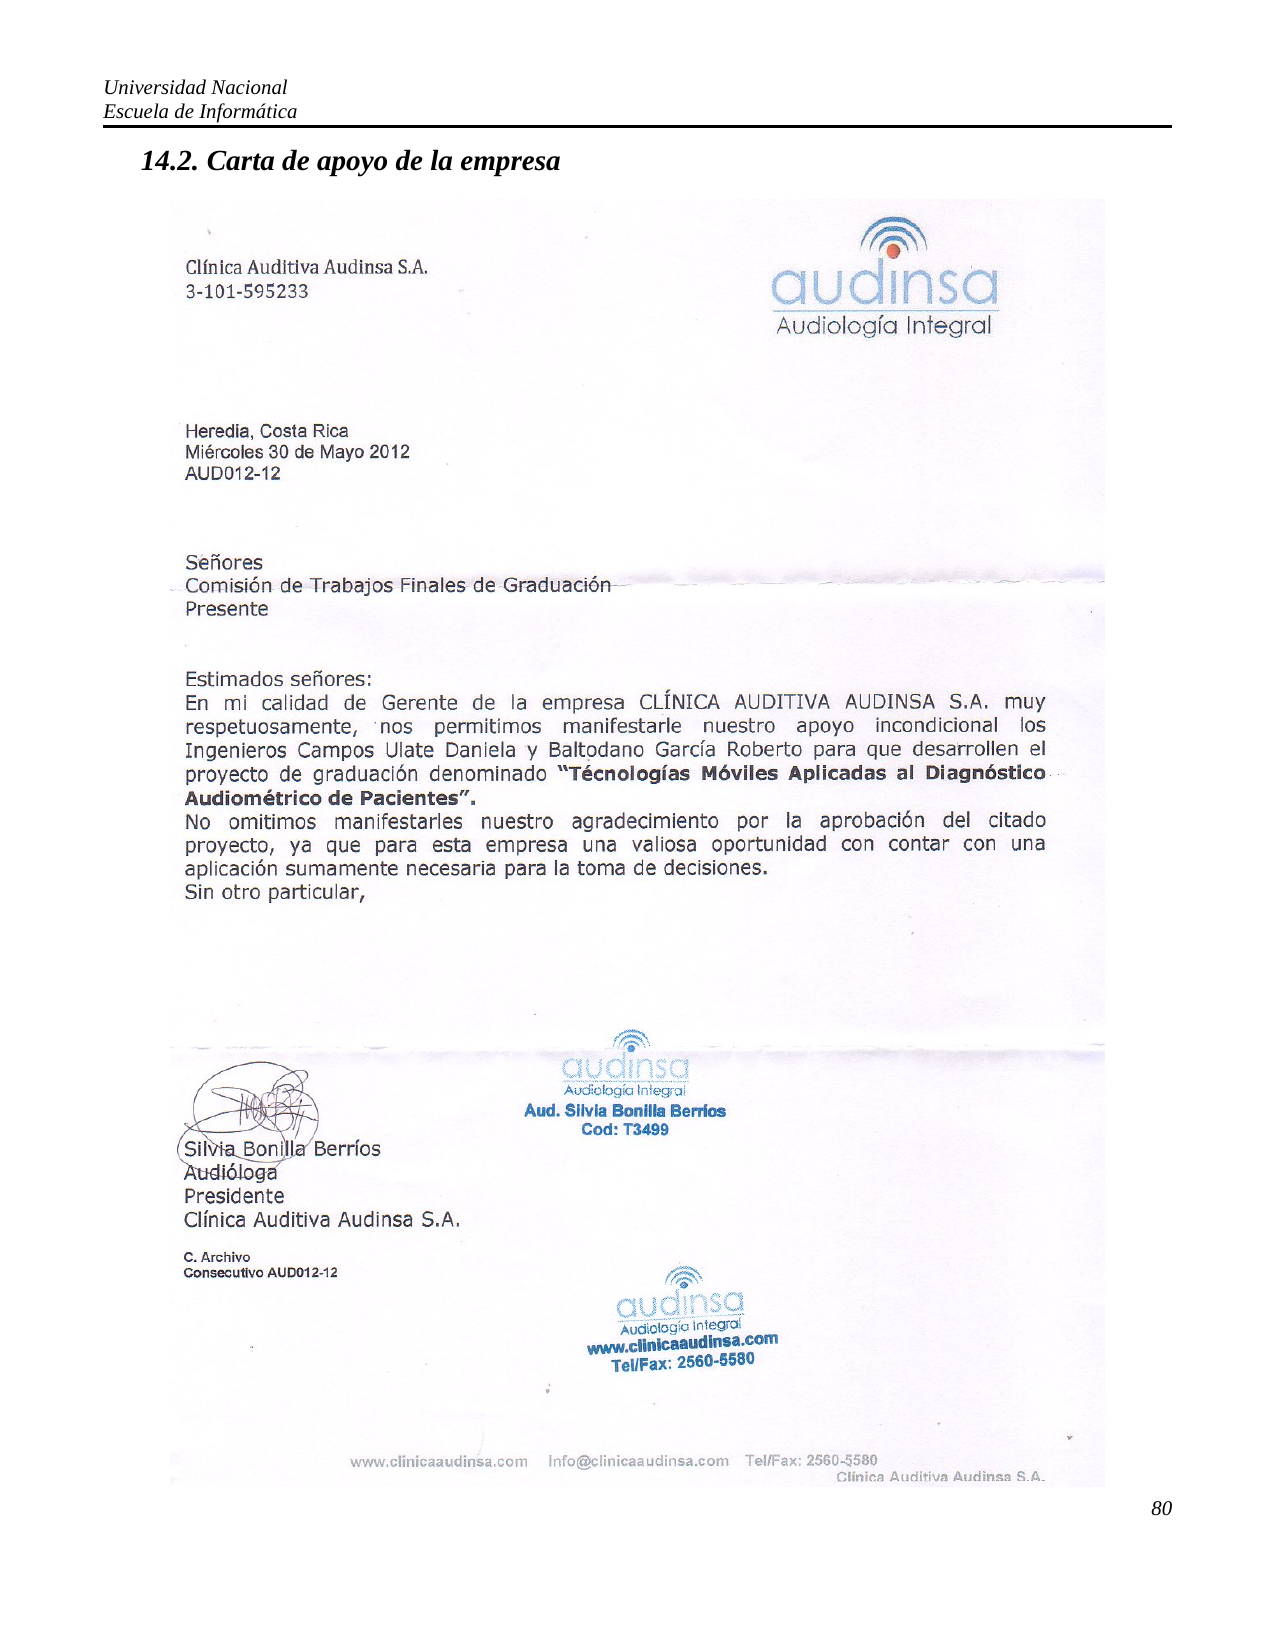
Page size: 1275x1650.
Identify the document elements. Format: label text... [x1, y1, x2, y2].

text Carta de apoyo de la empresa [141, 143, 1172, 177]
picture [170, 199, 1105, 1487]
